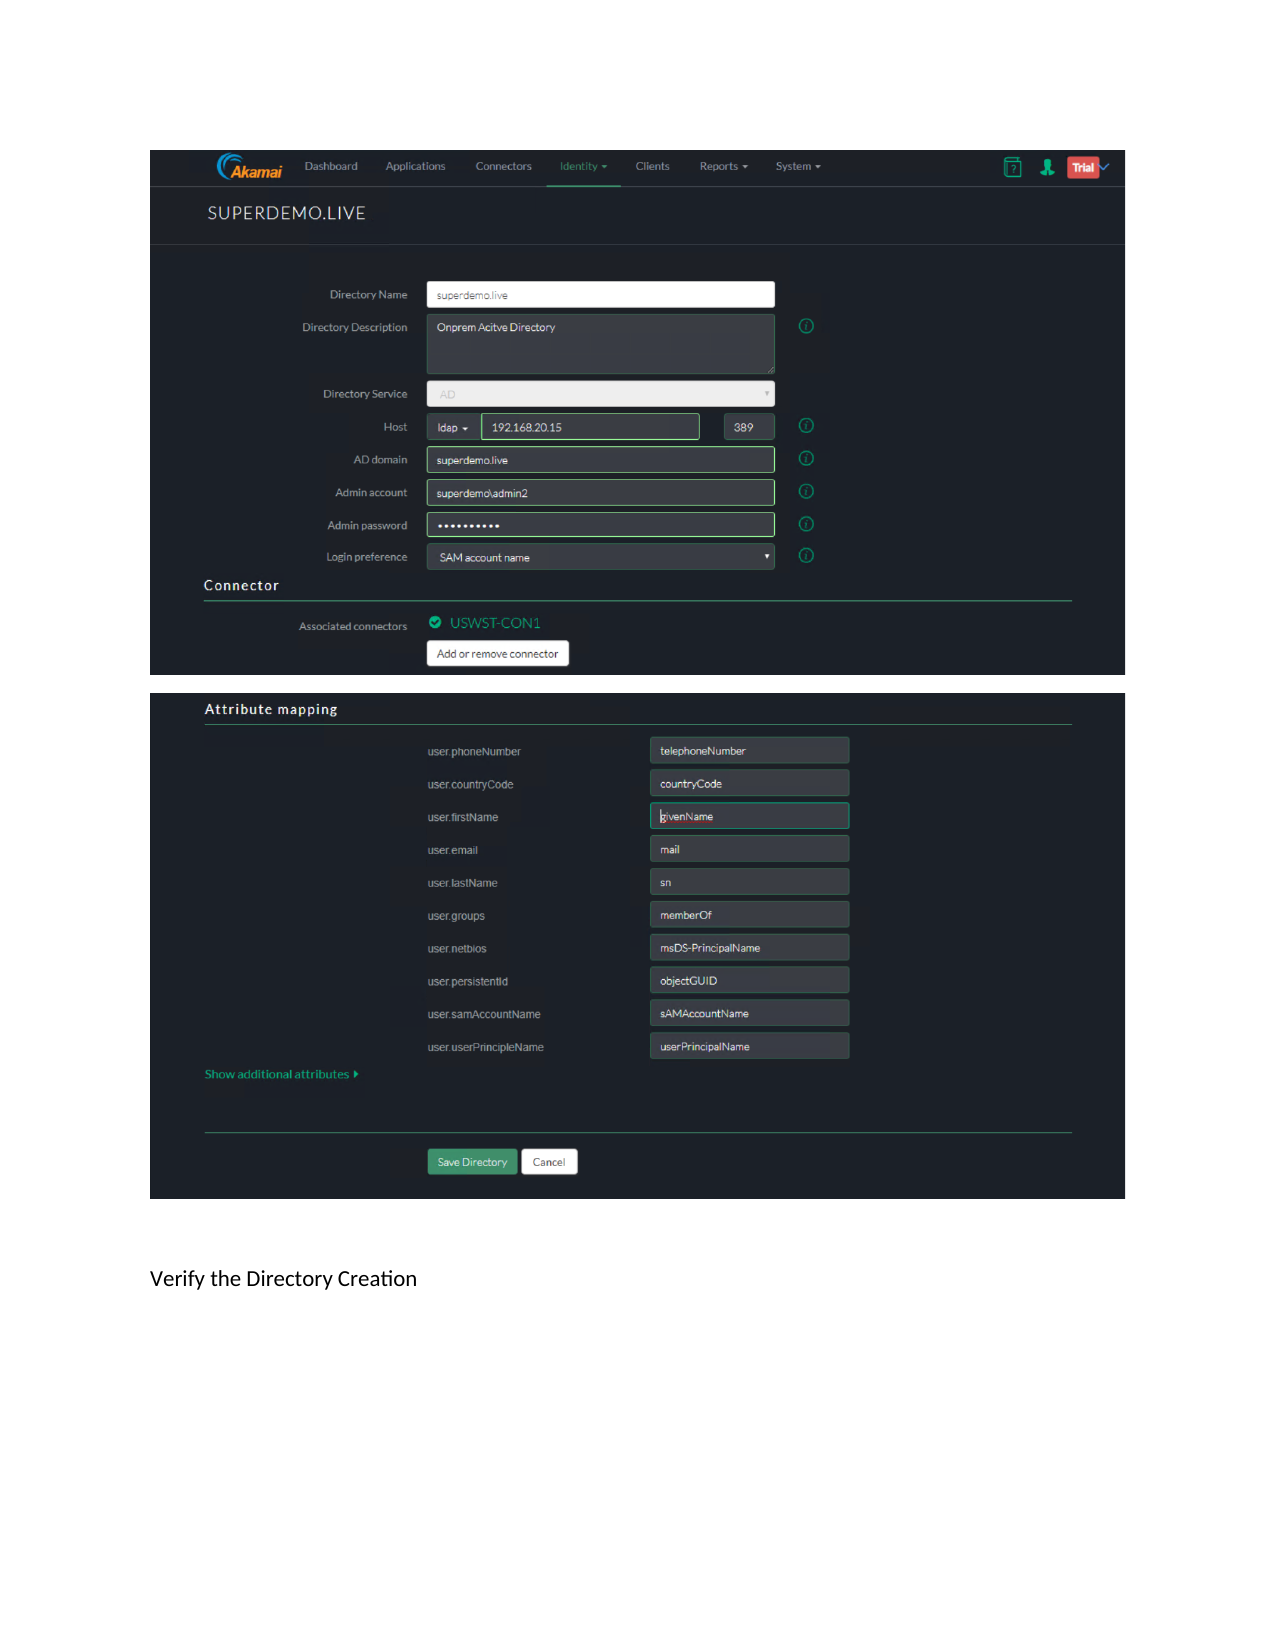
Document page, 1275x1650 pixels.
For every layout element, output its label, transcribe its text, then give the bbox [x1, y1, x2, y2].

picture [150, 693, 1125, 1199]
picture [150, 150, 1125, 675]
text Verify the Directory Creation [150, 1264, 1125, 1293]
